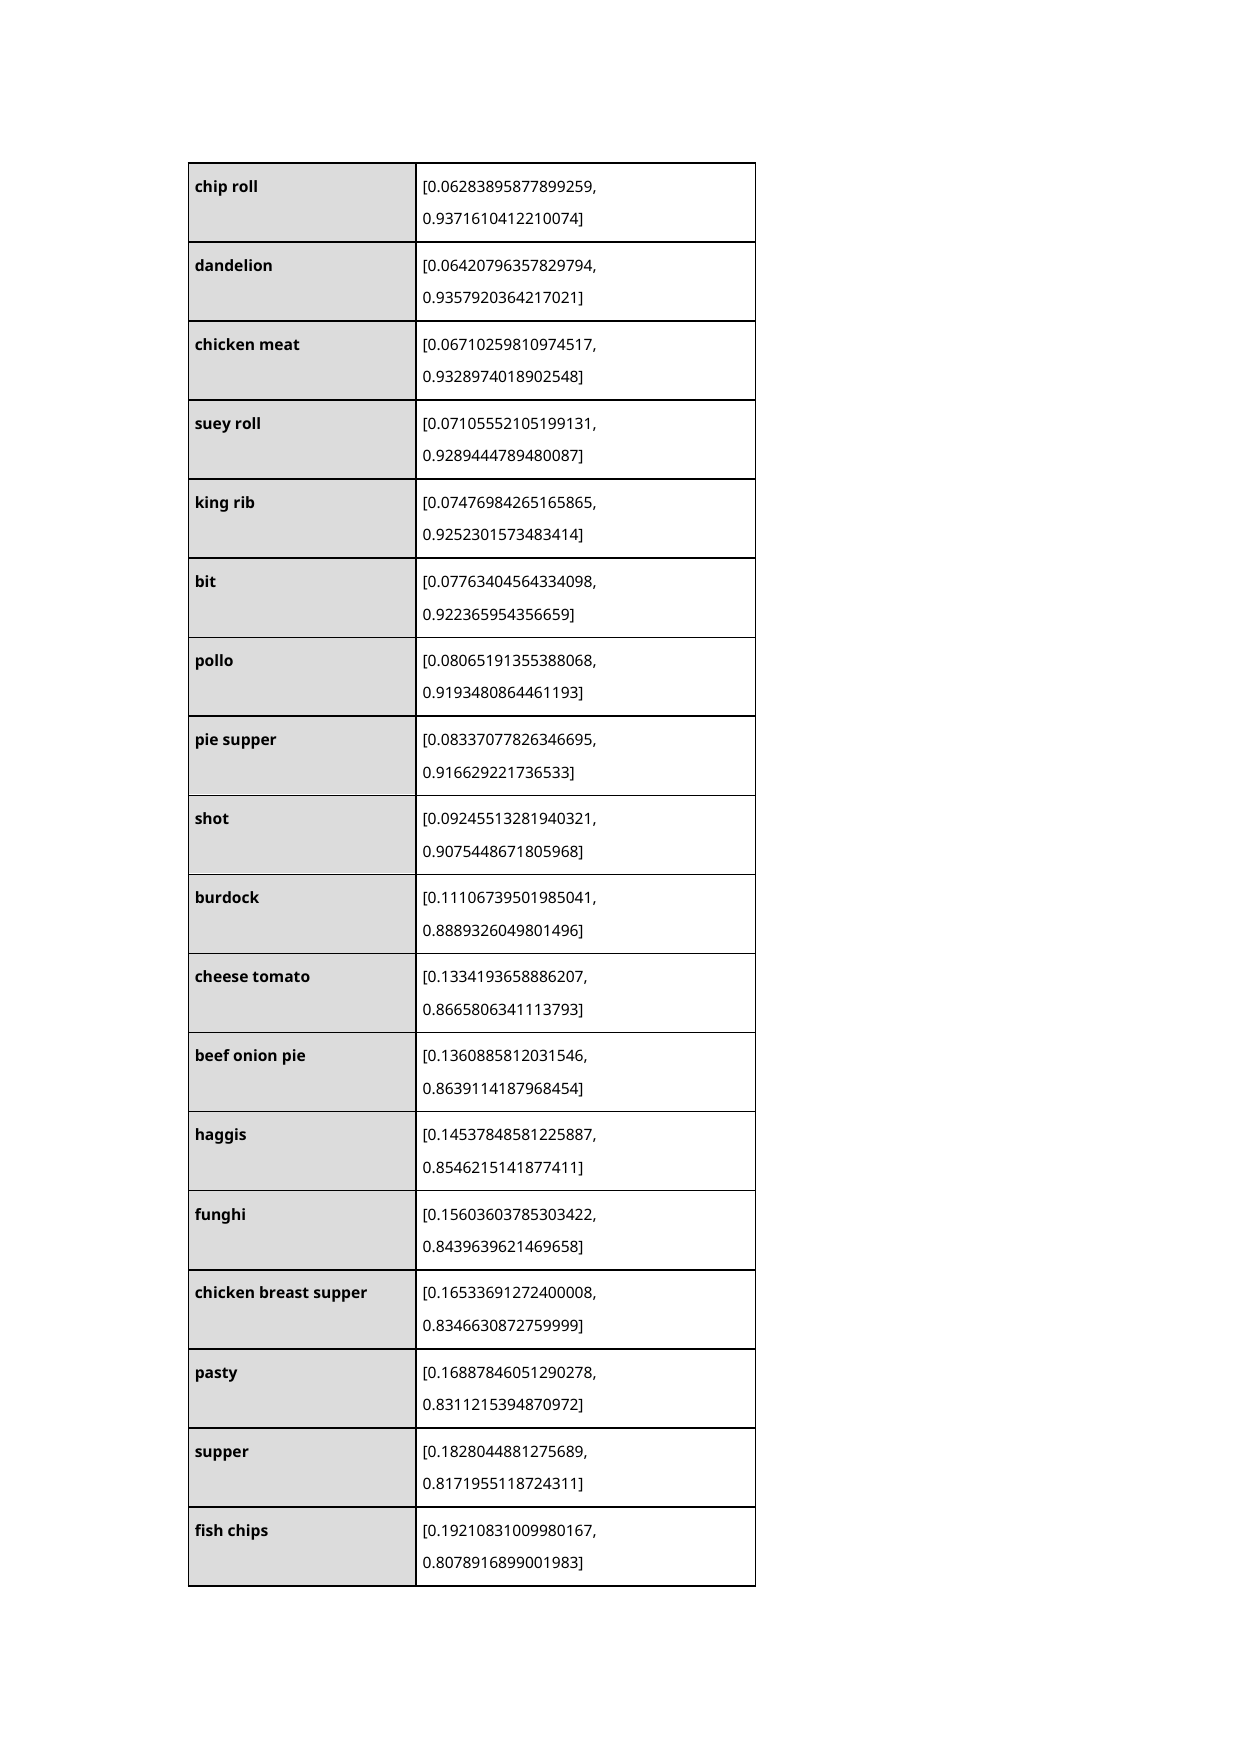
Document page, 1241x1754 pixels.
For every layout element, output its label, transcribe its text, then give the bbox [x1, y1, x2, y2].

table_cell chip roll [189, 164, 415, 241]
table_cell bit [189, 559, 415, 636]
table_cell [0.16533691272400008, 0.8346630872759999] [417, 1271, 755, 1348]
table_cell haggis [189, 1112, 415, 1190]
table_cell cheese tomato [189, 954, 415, 1032]
table_cell [0.07105552105199131, 0.9289444789480087] [417, 401, 755, 478]
table_cell [0.15603603785303422, 0.8439639621469658] [417, 1191, 755, 1269]
table_cell chicken breast supper [189, 1271, 415, 1348]
table_cell [0.1360885812031546, 0.8639114187968454] [417, 1033, 755, 1111]
table_cell shot [189, 796, 415, 873]
table_cell [0.07763404564334098, 0.922365954356659] [417, 559, 755, 636]
table_cell [0.06420796357829794, 0.9357920364217021] [417, 243, 755, 320]
table_cell [0.11106739501985041, 0.8889326049801496] [417, 875, 755, 953]
table_cell [0.14537848581225887, 0.8546215141877411] [417, 1112, 755, 1190]
table_cell fish chips [189, 1508, 415, 1585]
table_cell [0.1828044881275689, 0.8171955118724311] [417, 1429, 755, 1506]
table_cell pollo [189, 638, 415, 715]
table_cell [0.09245513281940321, 0.9075448671805968] [417, 796, 755, 873]
table_cell [0.08337077826346695, 0.916629221736533] [417, 717, 755, 794]
table_cell [0.07476984265165865, 0.9252301573483414] [417, 480, 755, 557]
table_cell king rib [189, 480, 415, 557]
table_cell [0.06710259810974517, 0.9328974018902548] [417, 322, 755, 399]
table_cell burdock [189, 875, 415, 953]
table_cell pasty [189, 1350, 415, 1427]
table_cell chicken meat [189, 322, 415, 399]
table_cell supper [189, 1429, 415, 1506]
table_cell beef onion pie [189, 1033, 415, 1111]
table_cell funghi [189, 1191, 415, 1269]
table_cell [0.16887846051290278, 0.8311215394870972] [417, 1350, 755, 1427]
table_cell dandelion [189, 243, 415, 320]
table_cell [0.19210831009980167, 0.8078916899001983] [417, 1508, 755, 1585]
table_cell [0.06283895877899259, 0.9371610412210074] [417, 164, 755, 241]
table_cell [0.1334193658886207, 0.8665806341113793] [417, 954, 755, 1032]
table_cell suey roll [189, 401, 415, 478]
table_cell pie supper [189, 717, 415, 794]
table_cell [0.08065191355388068, 0.9193480864461193] [417, 638, 755, 715]
